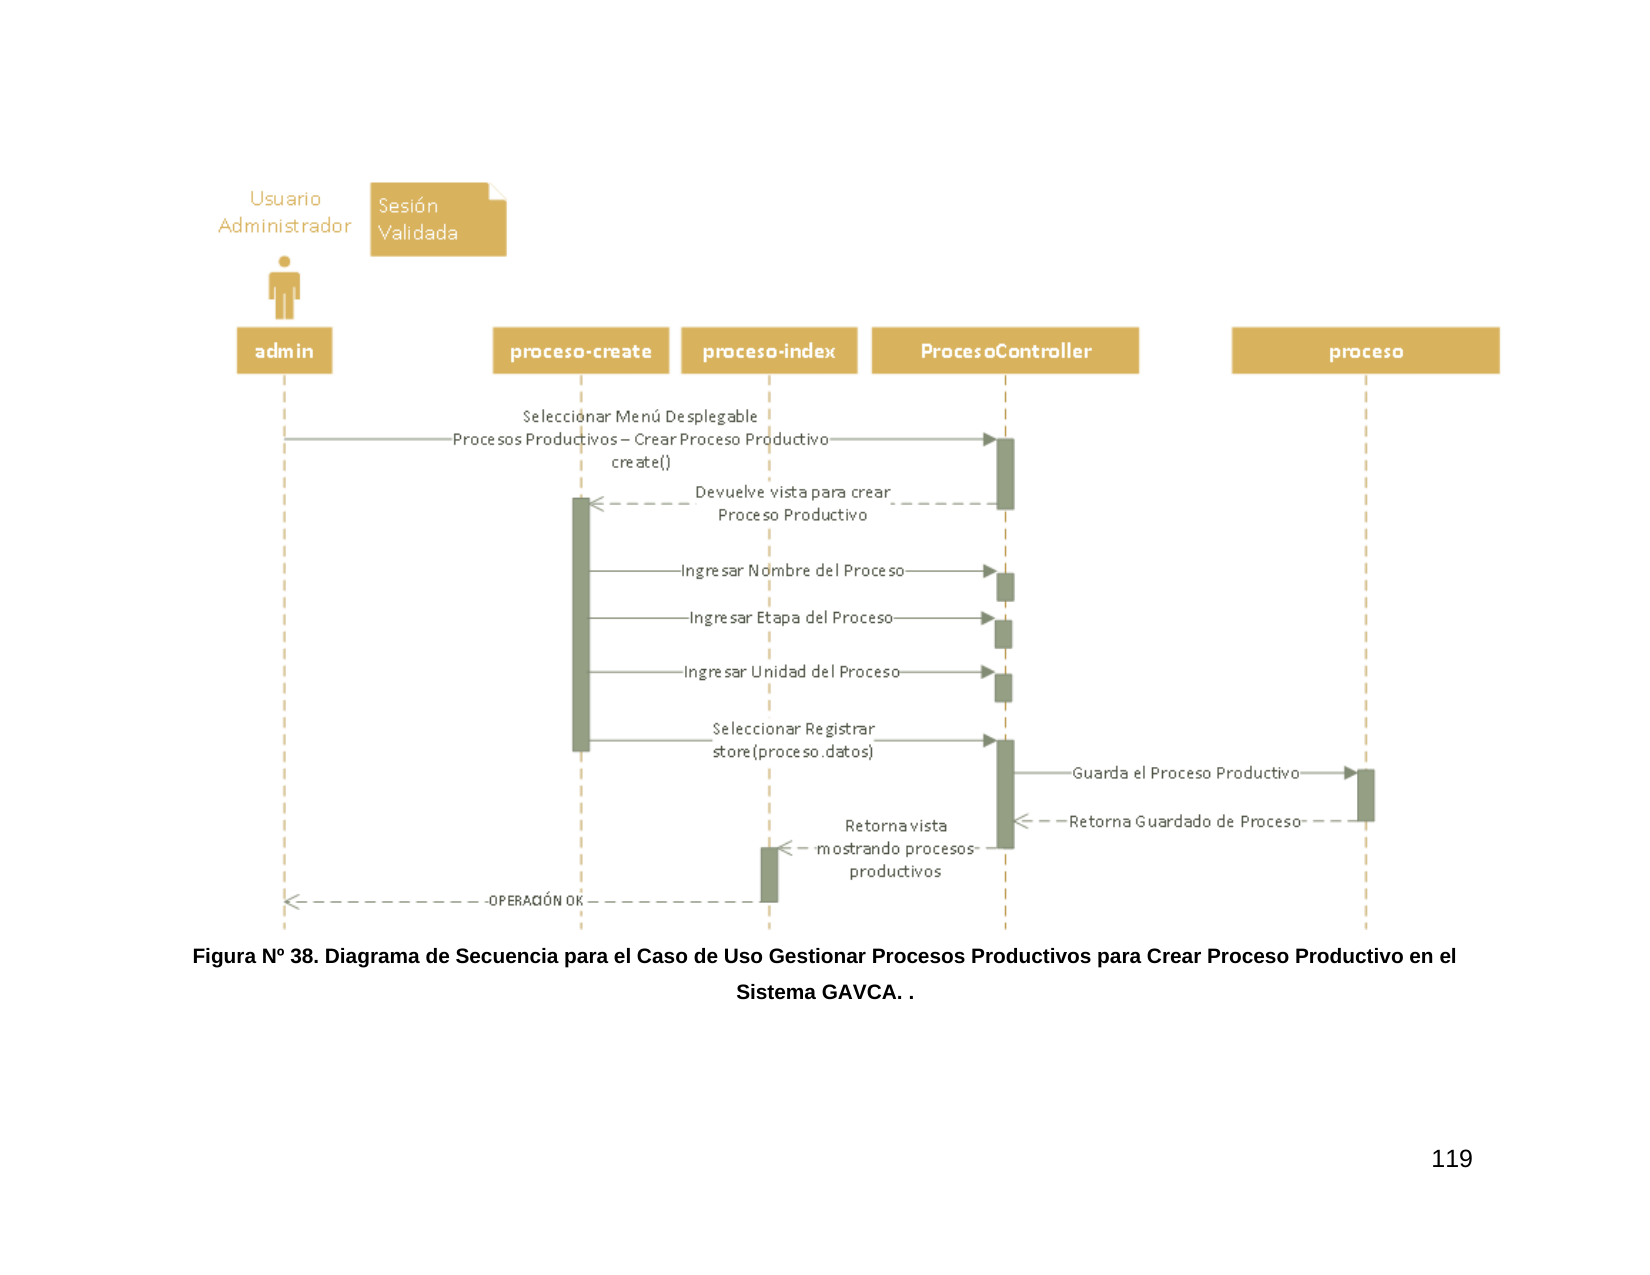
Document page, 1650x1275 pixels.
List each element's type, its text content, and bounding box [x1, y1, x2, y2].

picture [206, 177, 1503, 930]
text Figura Nº 38. Diagrama de Secuencia para el Caso de Uso Gestionar Procesos Productivos para Crear Proceso Productivo en el Sistema GAVCA. . [177, 944, 1473, 1004]
